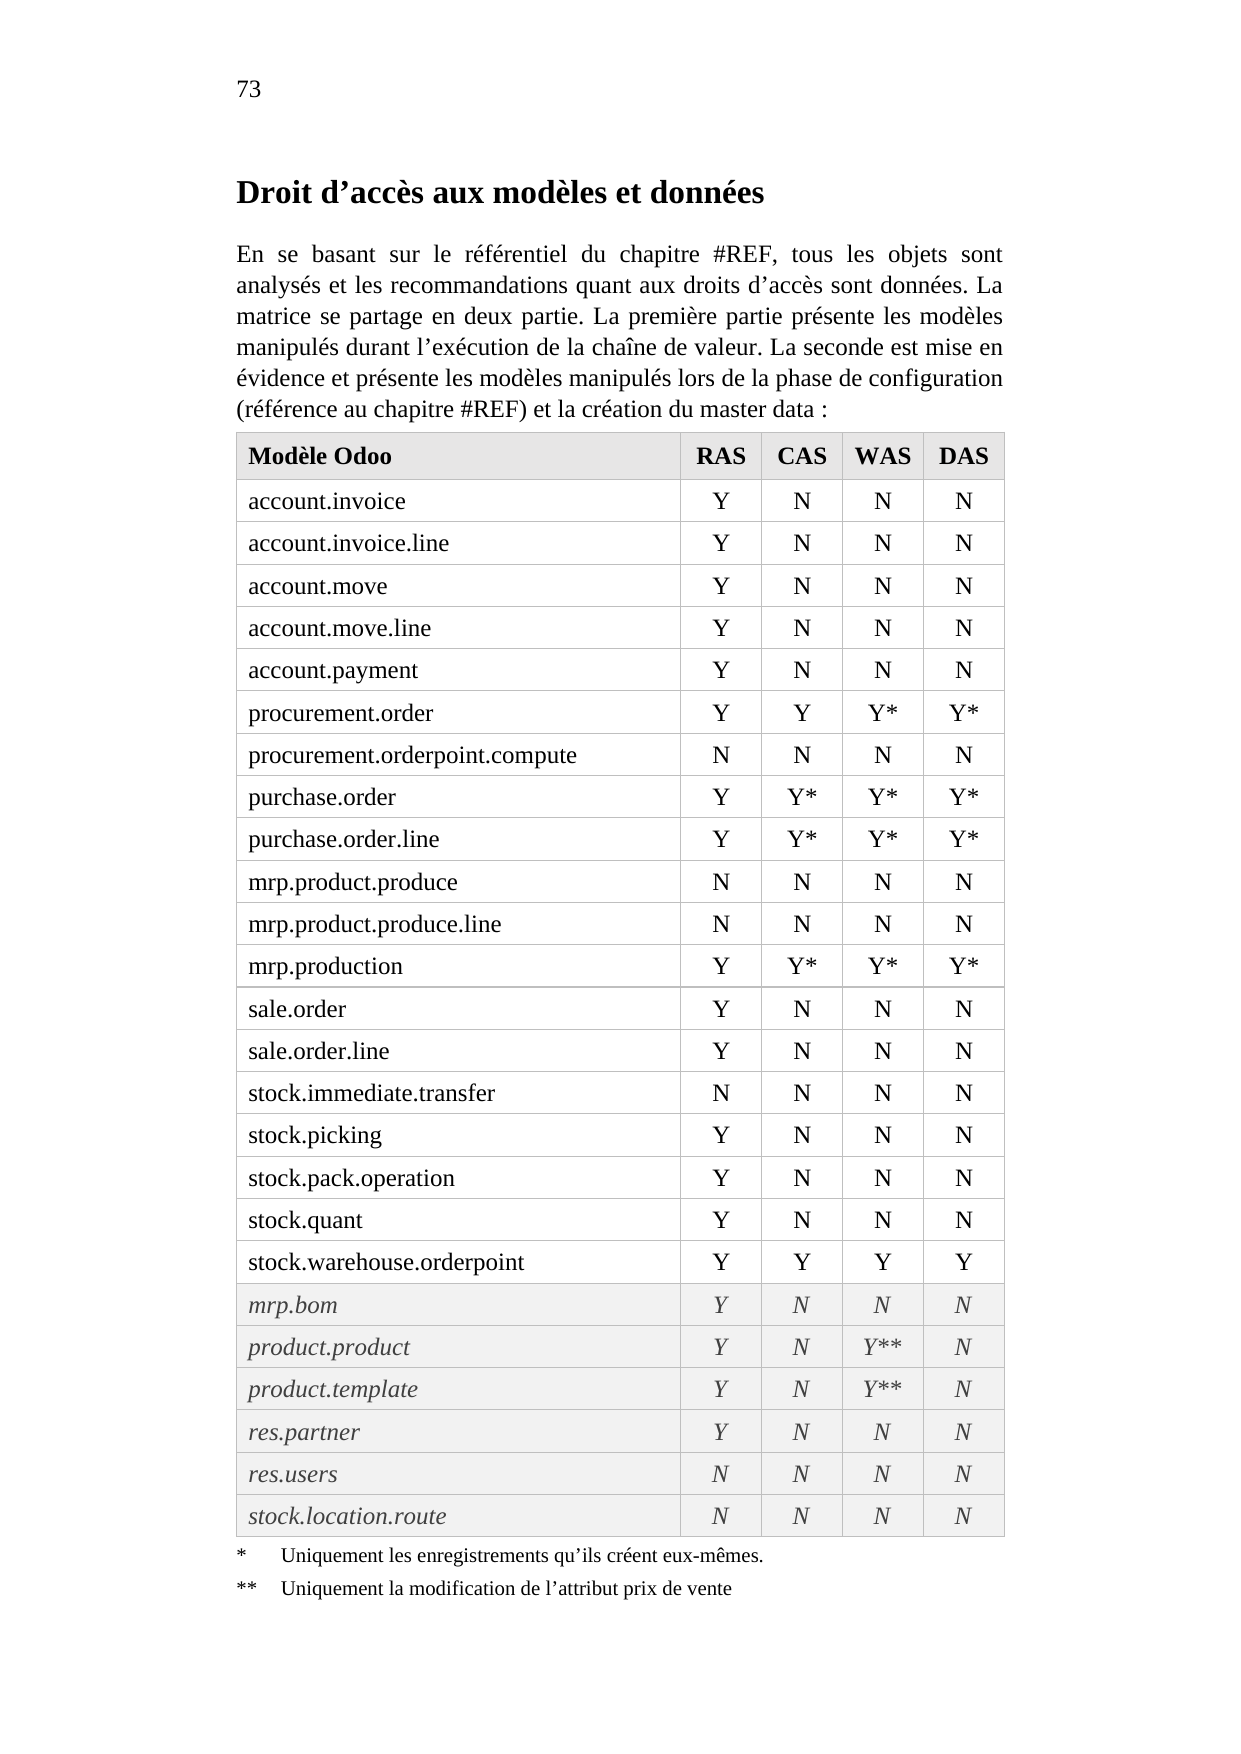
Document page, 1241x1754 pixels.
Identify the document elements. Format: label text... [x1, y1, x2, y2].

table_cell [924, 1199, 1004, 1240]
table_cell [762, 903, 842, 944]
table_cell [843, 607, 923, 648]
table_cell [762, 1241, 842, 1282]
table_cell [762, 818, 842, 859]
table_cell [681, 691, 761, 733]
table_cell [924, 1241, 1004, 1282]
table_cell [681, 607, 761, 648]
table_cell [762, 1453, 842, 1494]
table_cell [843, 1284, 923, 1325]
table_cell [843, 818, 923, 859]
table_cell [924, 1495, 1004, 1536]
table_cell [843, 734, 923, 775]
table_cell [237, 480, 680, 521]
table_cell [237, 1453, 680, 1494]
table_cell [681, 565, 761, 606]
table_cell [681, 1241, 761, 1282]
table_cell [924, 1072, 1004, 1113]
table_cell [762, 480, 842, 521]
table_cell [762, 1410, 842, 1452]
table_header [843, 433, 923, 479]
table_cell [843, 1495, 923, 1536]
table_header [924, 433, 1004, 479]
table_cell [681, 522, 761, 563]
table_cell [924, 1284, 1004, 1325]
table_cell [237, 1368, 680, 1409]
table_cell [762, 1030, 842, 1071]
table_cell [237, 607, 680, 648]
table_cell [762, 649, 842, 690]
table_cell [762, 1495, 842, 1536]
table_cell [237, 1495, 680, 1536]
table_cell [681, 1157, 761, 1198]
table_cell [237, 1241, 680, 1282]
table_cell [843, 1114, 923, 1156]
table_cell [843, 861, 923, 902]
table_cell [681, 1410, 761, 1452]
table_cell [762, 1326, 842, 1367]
text En se basant sur le référentiel du chapitre #REF, tous les objets sont analysés et les recommandations quant aux droits d’accès sont données. La matrice se partage en deux partie. La première partie présente les modèles manipulés durant l’exécution de la chaîne de valeur. La seconde est mise en évidence et présente les modèles manipulés lors de la phase de configuration (référence au chapitre #REF) et la création du master data : [236, 239, 1004, 423]
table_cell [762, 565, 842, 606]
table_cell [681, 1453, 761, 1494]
text ** Uniquement la modification de l’attribut prix de vente [236, 1576, 1004, 1600]
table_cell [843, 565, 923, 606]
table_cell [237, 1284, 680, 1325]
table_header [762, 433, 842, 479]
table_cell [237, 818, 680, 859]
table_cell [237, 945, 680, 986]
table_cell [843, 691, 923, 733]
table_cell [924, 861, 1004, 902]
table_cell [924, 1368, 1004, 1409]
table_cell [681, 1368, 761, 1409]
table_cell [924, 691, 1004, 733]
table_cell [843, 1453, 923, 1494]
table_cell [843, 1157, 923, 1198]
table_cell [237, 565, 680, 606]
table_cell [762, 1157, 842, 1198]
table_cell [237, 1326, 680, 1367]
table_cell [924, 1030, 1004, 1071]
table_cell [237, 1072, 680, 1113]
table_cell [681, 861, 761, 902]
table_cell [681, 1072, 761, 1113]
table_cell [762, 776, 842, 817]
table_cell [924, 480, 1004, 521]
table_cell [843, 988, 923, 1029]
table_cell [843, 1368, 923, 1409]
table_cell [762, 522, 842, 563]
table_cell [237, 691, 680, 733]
text Droit d’accès aux modèles et données [236, 173, 1004, 211]
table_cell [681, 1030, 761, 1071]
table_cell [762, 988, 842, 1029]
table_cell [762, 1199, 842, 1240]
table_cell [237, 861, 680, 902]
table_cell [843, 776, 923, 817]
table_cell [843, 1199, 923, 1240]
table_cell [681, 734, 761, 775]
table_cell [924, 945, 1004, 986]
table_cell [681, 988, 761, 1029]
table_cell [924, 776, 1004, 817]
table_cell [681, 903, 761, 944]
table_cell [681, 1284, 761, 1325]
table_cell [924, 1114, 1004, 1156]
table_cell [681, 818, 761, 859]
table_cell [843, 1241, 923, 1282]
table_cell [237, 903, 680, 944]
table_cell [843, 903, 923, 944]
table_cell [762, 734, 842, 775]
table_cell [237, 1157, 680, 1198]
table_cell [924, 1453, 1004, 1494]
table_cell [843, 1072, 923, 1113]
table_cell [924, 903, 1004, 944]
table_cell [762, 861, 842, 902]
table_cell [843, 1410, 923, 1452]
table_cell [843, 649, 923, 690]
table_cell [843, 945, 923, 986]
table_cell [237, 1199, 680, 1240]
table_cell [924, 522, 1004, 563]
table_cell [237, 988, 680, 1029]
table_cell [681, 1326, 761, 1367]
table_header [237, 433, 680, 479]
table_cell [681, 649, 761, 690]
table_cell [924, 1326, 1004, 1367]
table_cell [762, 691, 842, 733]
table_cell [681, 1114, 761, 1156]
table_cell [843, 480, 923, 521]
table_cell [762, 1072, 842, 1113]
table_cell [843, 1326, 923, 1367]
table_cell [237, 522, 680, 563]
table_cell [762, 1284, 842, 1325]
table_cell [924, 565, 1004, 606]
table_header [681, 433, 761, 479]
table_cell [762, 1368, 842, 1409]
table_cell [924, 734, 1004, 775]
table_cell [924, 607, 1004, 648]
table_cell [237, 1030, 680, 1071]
text * Uniquement les enregistrements qu’ils créent eux-mêmes. [236, 1543, 1004, 1567]
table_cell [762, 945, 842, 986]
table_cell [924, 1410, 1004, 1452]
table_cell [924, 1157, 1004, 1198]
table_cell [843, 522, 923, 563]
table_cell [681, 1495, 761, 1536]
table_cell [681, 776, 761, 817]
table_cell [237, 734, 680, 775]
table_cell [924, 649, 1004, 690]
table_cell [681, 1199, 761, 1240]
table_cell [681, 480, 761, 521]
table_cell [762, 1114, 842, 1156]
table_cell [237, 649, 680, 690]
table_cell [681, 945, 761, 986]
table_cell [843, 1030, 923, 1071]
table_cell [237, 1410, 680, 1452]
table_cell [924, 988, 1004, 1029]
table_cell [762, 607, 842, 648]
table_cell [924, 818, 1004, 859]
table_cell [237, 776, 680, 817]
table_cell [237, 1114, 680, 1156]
